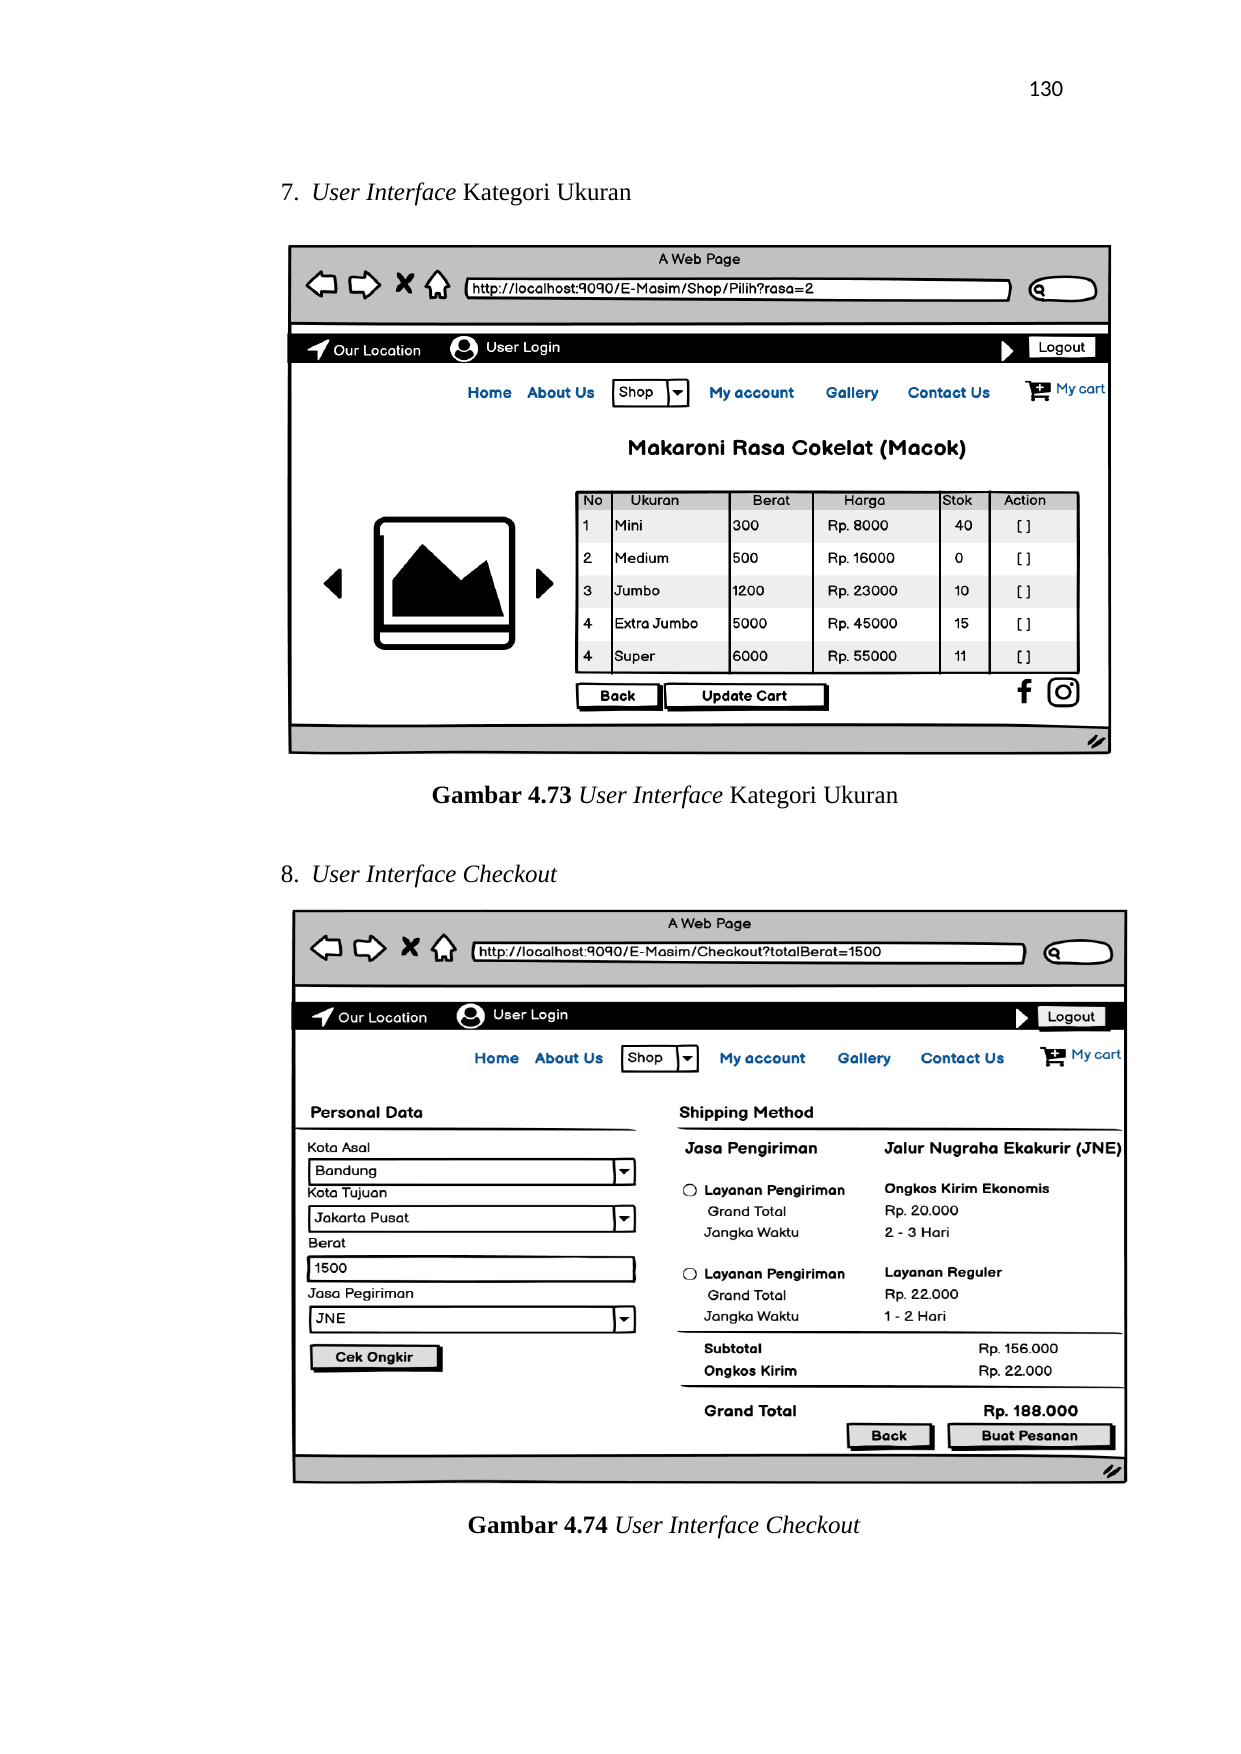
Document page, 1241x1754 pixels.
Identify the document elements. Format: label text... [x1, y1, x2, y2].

picture [287, 244, 1112, 755]
list User Interface Checkout [281, 859, 1063, 888]
text Gambar 4.74 User Interface Checkout [399, 1484, 930, 1539]
text Gambar 4.73 User Interface Kategori Ukuran [399, 755, 930, 809]
list User Interface Kategori Ukuran [281, 177, 1063, 206]
picture [291, 909, 1128, 1484]
